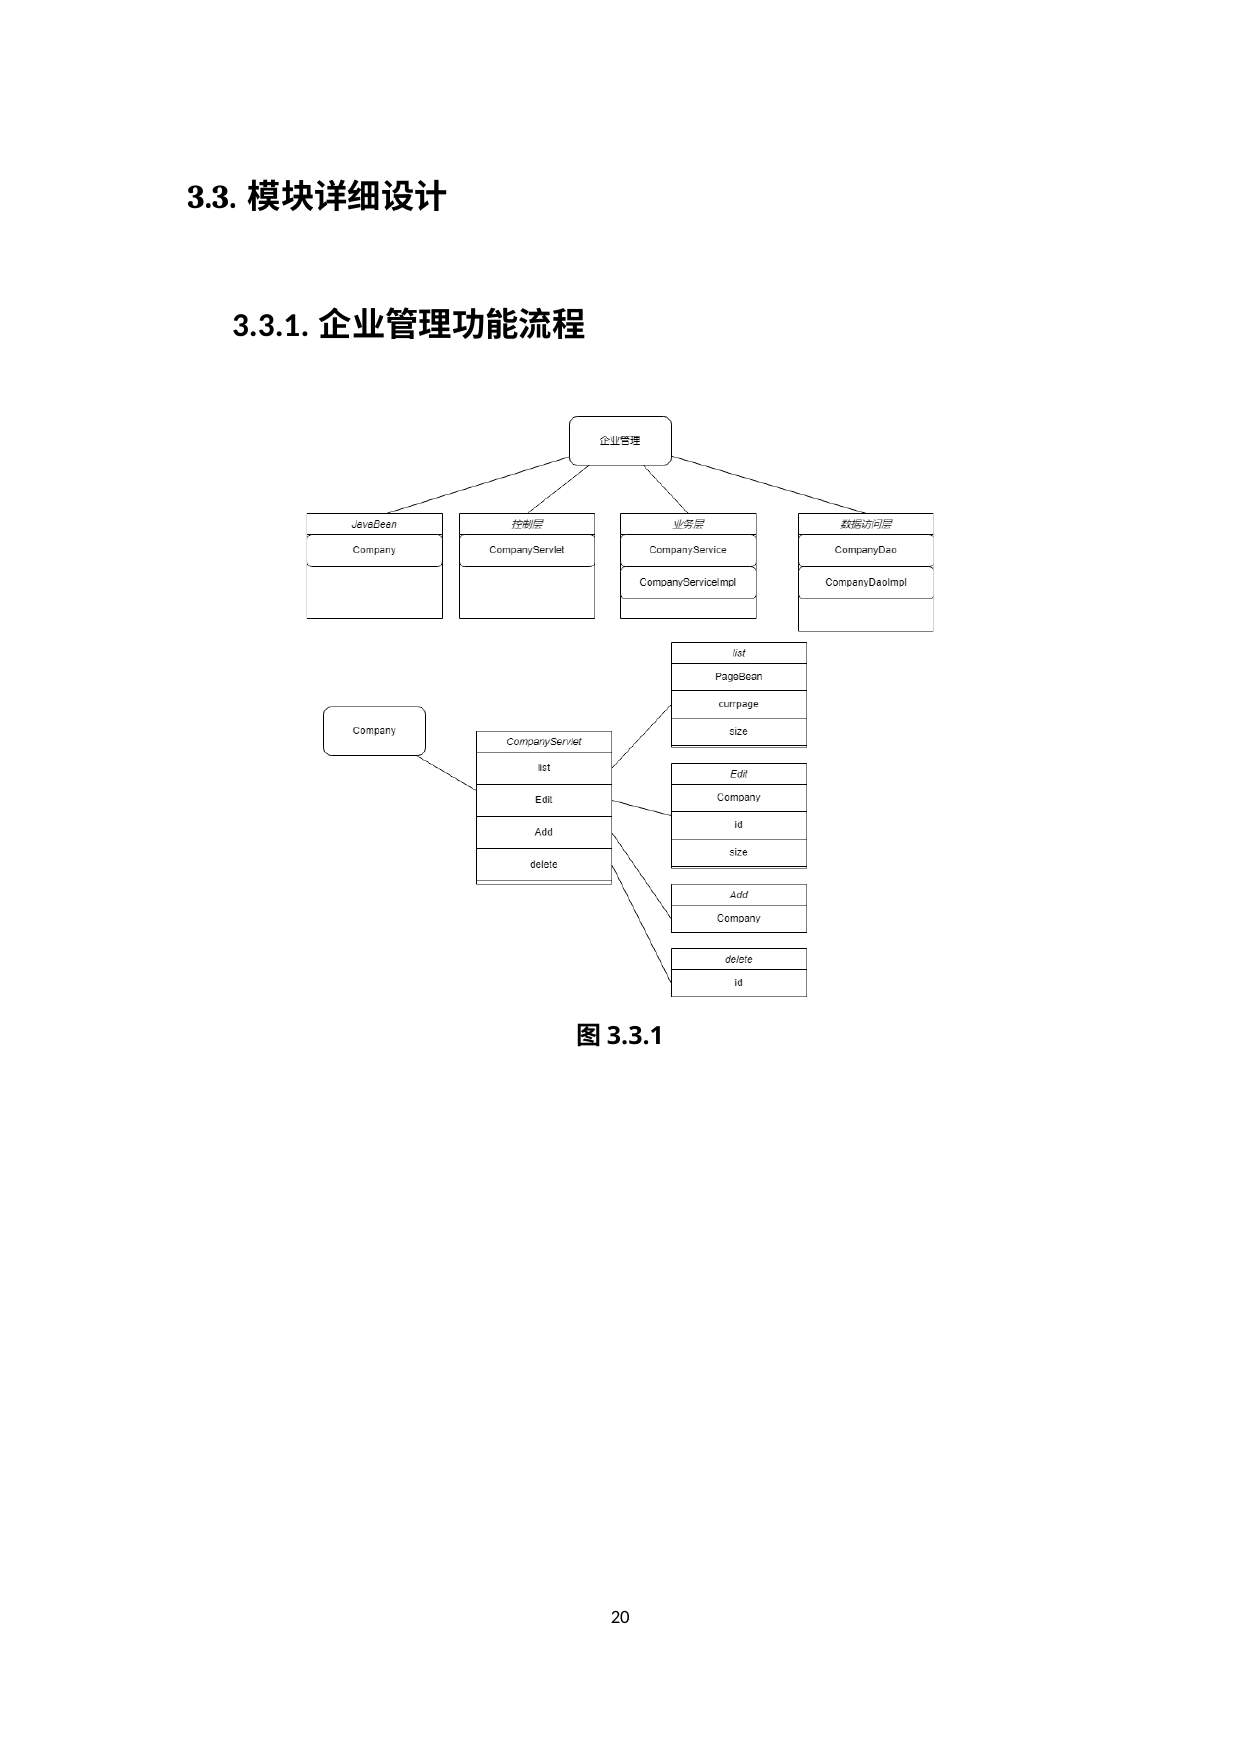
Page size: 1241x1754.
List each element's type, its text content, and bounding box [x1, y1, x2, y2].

picture [306, 416, 934, 997]
subtitle 企业管理功能流程 [232, 289, 1053, 354]
subtitle 模块详细设计 [187, 162, 1053, 227]
text 图3.3.1 [187, 1001, 1053, 1066]
